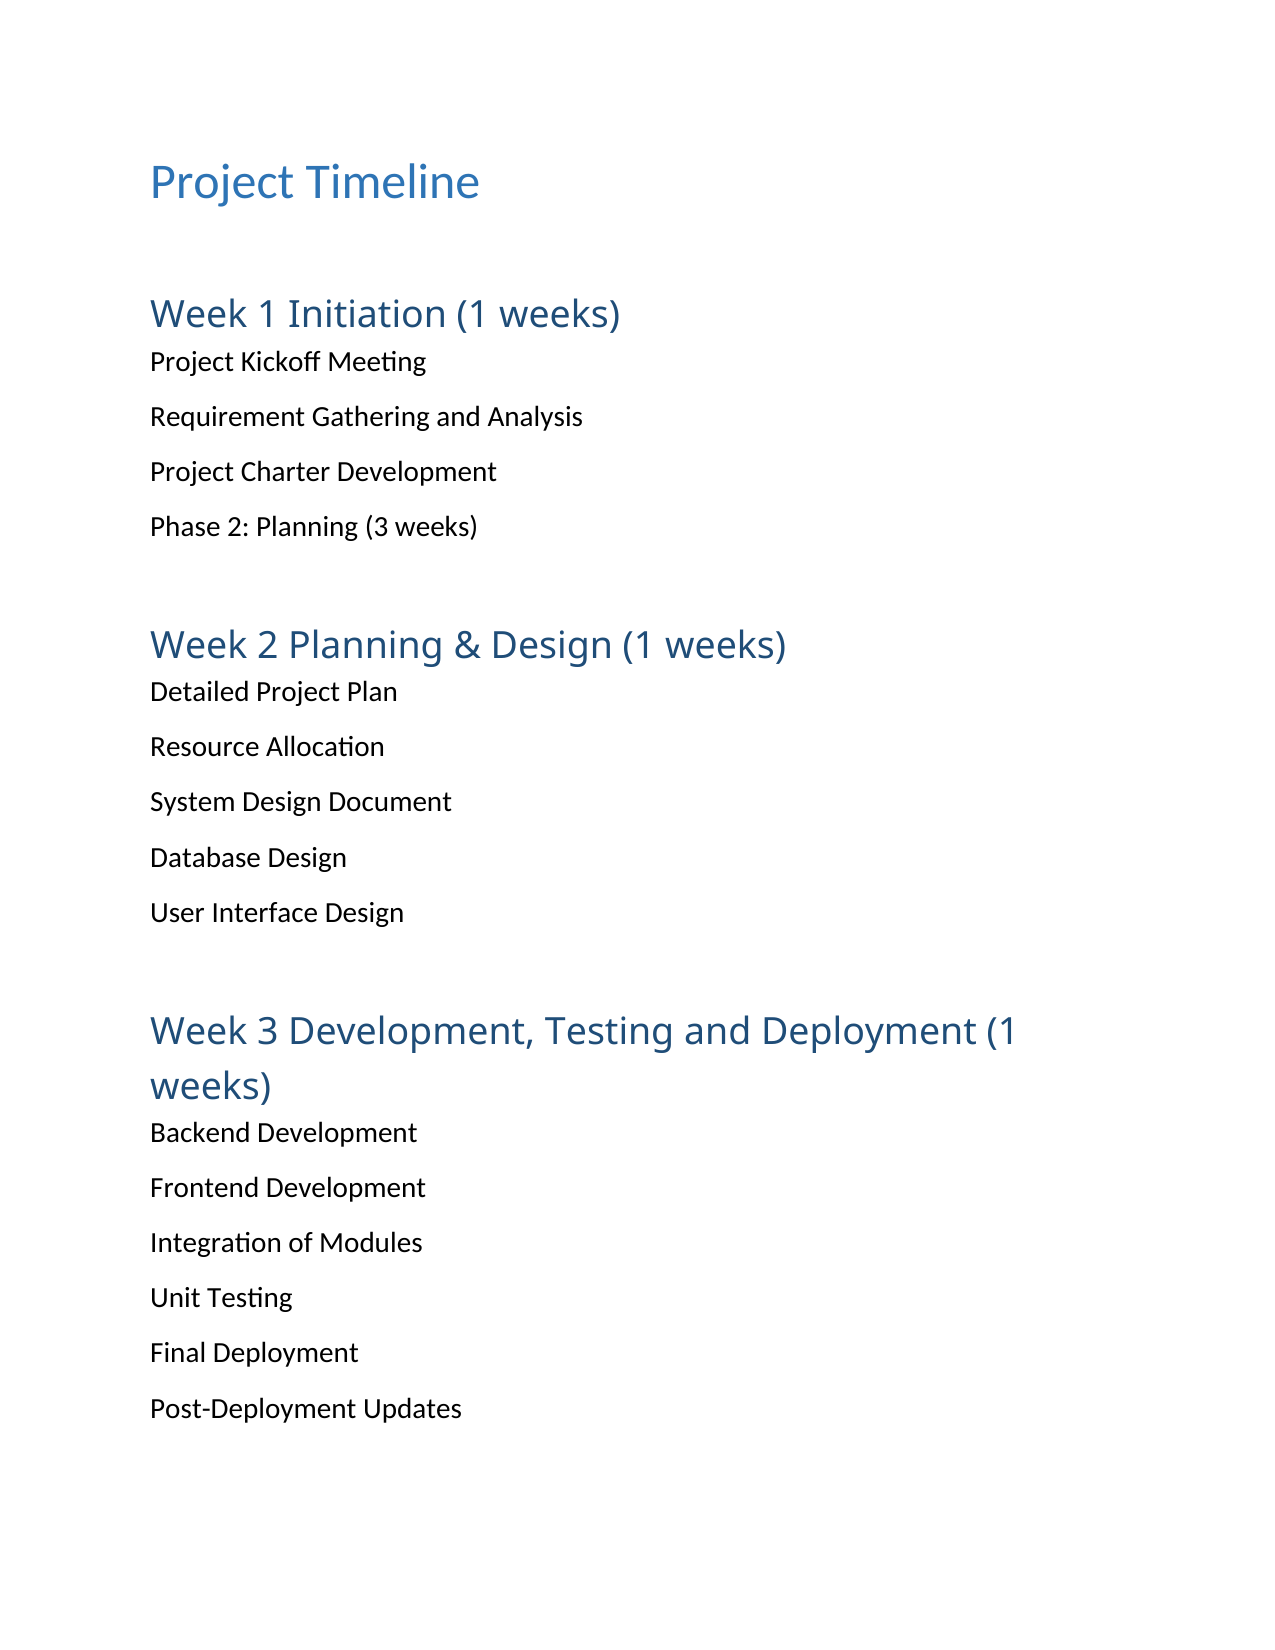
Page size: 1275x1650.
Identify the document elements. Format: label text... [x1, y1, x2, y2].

text Backend Development [150, 1114, 1125, 1150]
text Requirement Gathering and Analysis [150, 398, 1125, 433]
subtitle Project Timeline [150, 150, 1125, 211]
subtitle Week 3 Development, Testing and Deployment (1 weeks) [150, 1004, 1125, 1110]
text User Interface Design [150, 894, 1125, 929]
text System Design Document [150, 783, 1125, 819]
text Phase 2: Planning (3 weeks) [150, 508, 1125, 544]
text Final Deployment [150, 1334, 1125, 1370]
text Detailed Project Plan [150, 673, 1125, 709]
text Unit Testing [150, 1279, 1125, 1315]
text Project Kickoff Meeting [150, 343, 1125, 378]
text Frontend Development [150, 1169, 1125, 1205]
text Resource Allocation [150, 728, 1125, 764]
subtitle Week 2 Planning & Design (1 weeks) [150, 618, 1125, 669]
text Post-Deployment Updates [150, 1390, 1125, 1425]
text Integration of Modules [150, 1224, 1125, 1260]
text Project Charter Development [150, 453, 1125, 488]
subtitle Week 1 Initiation (1 weeks) [150, 288, 1125, 339]
text Database Design [150, 839, 1125, 874]
